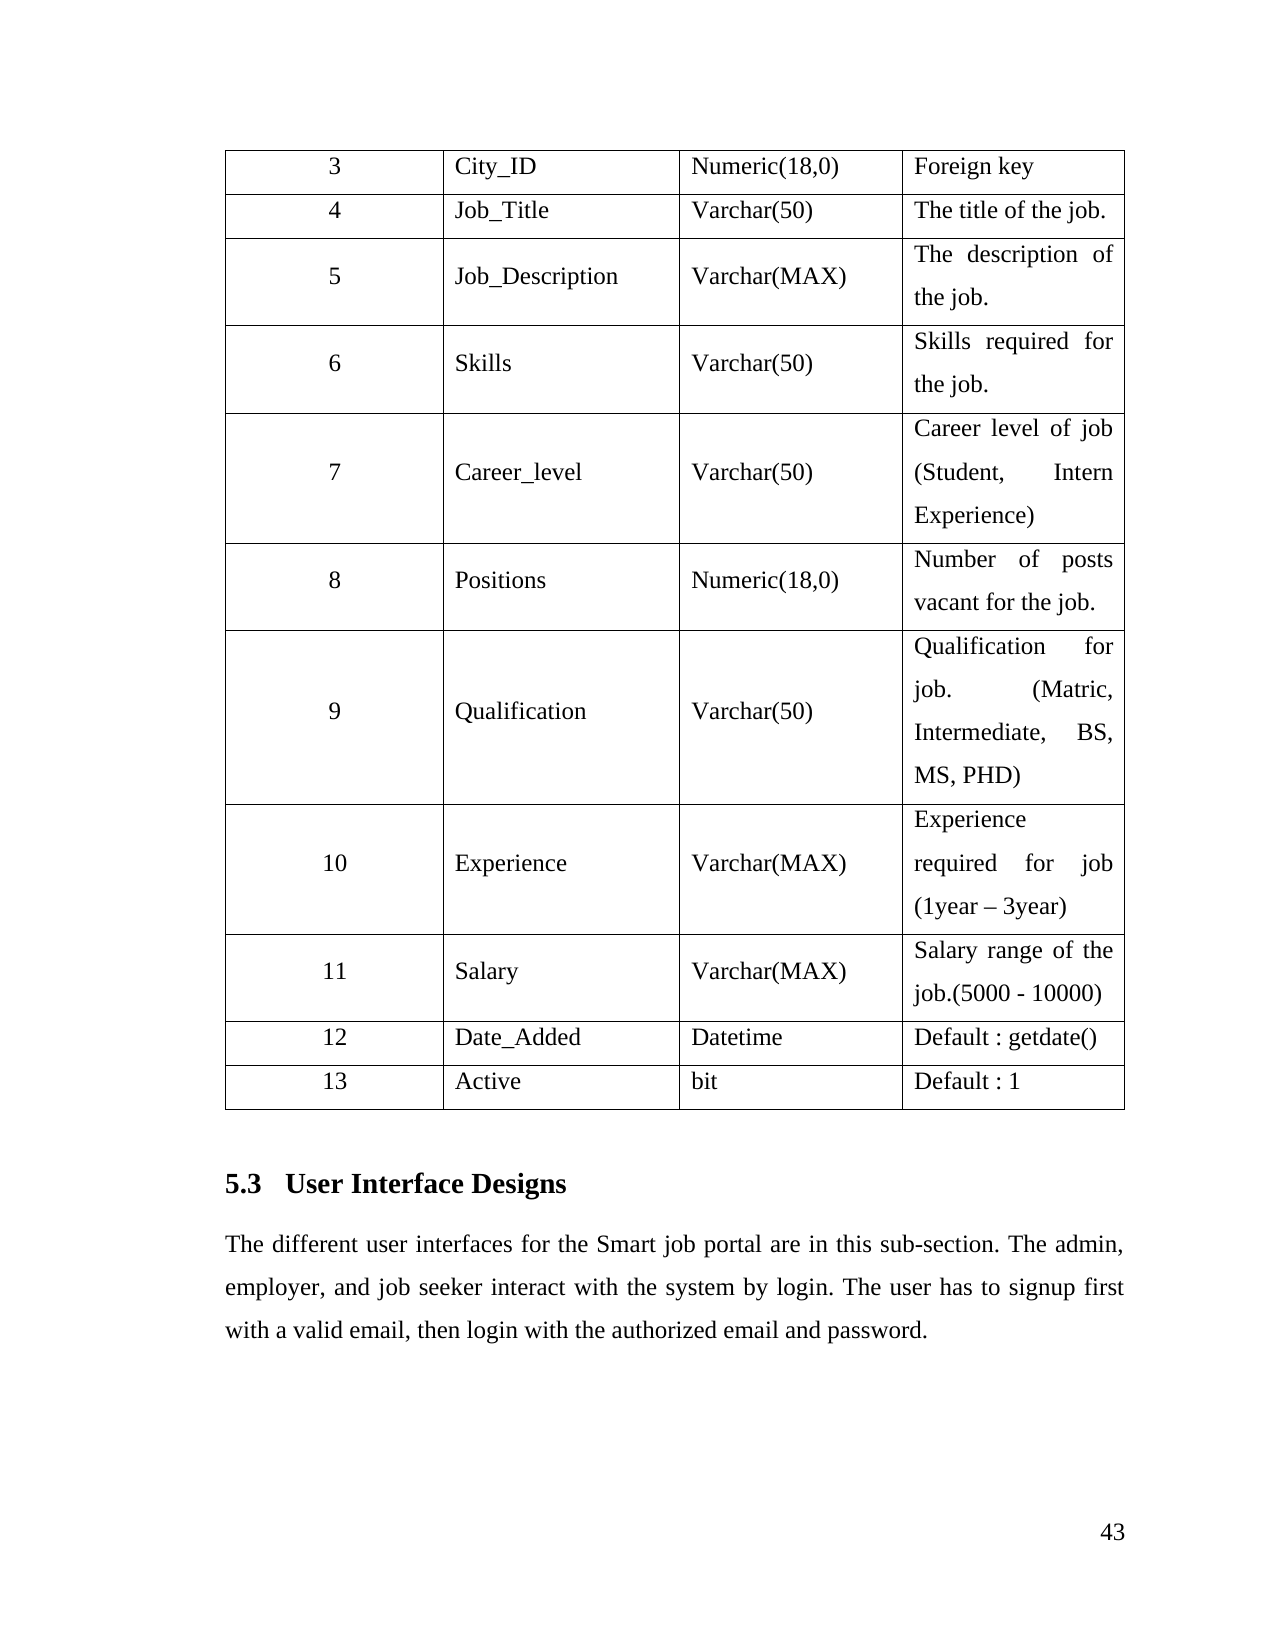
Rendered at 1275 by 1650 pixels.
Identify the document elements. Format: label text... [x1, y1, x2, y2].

table_cell Skills required for the job. [903, 326, 1124, 412]
table_cell 7 [226, 414, 443, 543]
table_cell 13 [226, 1066, 443, 1109]
table_cell Salary range of the job.(5000 - 10000) [903, 935, 1124, 1021]
table_cell Varchar(MAX) [680, 935, 902, 1021]
table_cell Varchar(50) [680, 414, 902, 543]
subtitle User Interface Designs [225, 1166, 1125, 1200]
table_cell Varchar(50) [680, 326, 902, 412]
table_cell Experience required for job (1year – 3year) [903, 805, 1124, 934]
table_cell 8 [226, 544, 443, 630]
table_cell Datetime [680, 1022, 902, 1065]
table_cell Varchar(50) [680, 631, 902, 803]
table_cell 3 [226, 151, 443, 194]
table_cell 10 [226, 805, 443, 934]
table_cell Varchar(MAX) [680, 239, 902, 325]
table_cell 9 [226, 631, 443, 803]
table_cell City_ID [444, 151, 679, 194]
table_cell Career level of job (Student, Intern Experience) [903, 414, 1124, 543]
table_cell 11 [226, 935, 443, 1021]
table_cell 4 [226, 195, 443, 238]
table_cell Qualification [444, 631, 679, 803]
table_cell Default : 1 [903, 1066, 1124, 1109]
table_cell Qualification for job. (Matric, Intermediate, BS, MS, PHD) [903, 631, 1124, 803]
table_cell 12 [226, 1022, 443, 1065]
table_cell The title of the job. [903, 195, 1124, 238]
table_cell Varchar(50) [680, 195, 902, 238]
table_cell 5 [226, 239, 443, 325]
table_cell Active [444, 1066, 679, 1109]
table_cell Experience [444, 805, 679, 934]
table_cell The description of the job. [903, 239, 1124, 325]
table_cell Number of posts vacant for the job. [903, 544, 1124, 630]
table_cell Job_Title [444, 195, 679, 238]
table_cell Date_Added [444, 1022, 679, 1065]
table_cell Salary [444, 935, 679, 1021]
table_cell Job_Description [444, 239, 679, 325]
table_cell Numeric(18,0) [680, 151, 902, 194]
table_cell Career_level [444, 414, 679, 543]
table_cell Varchar(MAX) [680, 805, 902, 934]
table_cell Foreign key [903, 151, 1124, 194]
table_cell 6 [226, 326, 443, 412]
table_cell Numeric(18,0) [680, 544, 902, 630]
table_cell Skills [444, 326, 679, 412]
table_cell Default : getdate() [903, 1022, 1124, 1065]
table_cell Positions [444, 544, 679, 630]
text The different user interfaces for the Smart job portal are in this sub-section. The admin, employer, and job seeker interact with the system by login. The user has to signup first with a valid email, then login with the authorized email and password. [225, 1229, 1125, 1344]
table_cell bit [680, 1066, 902, 1109]
